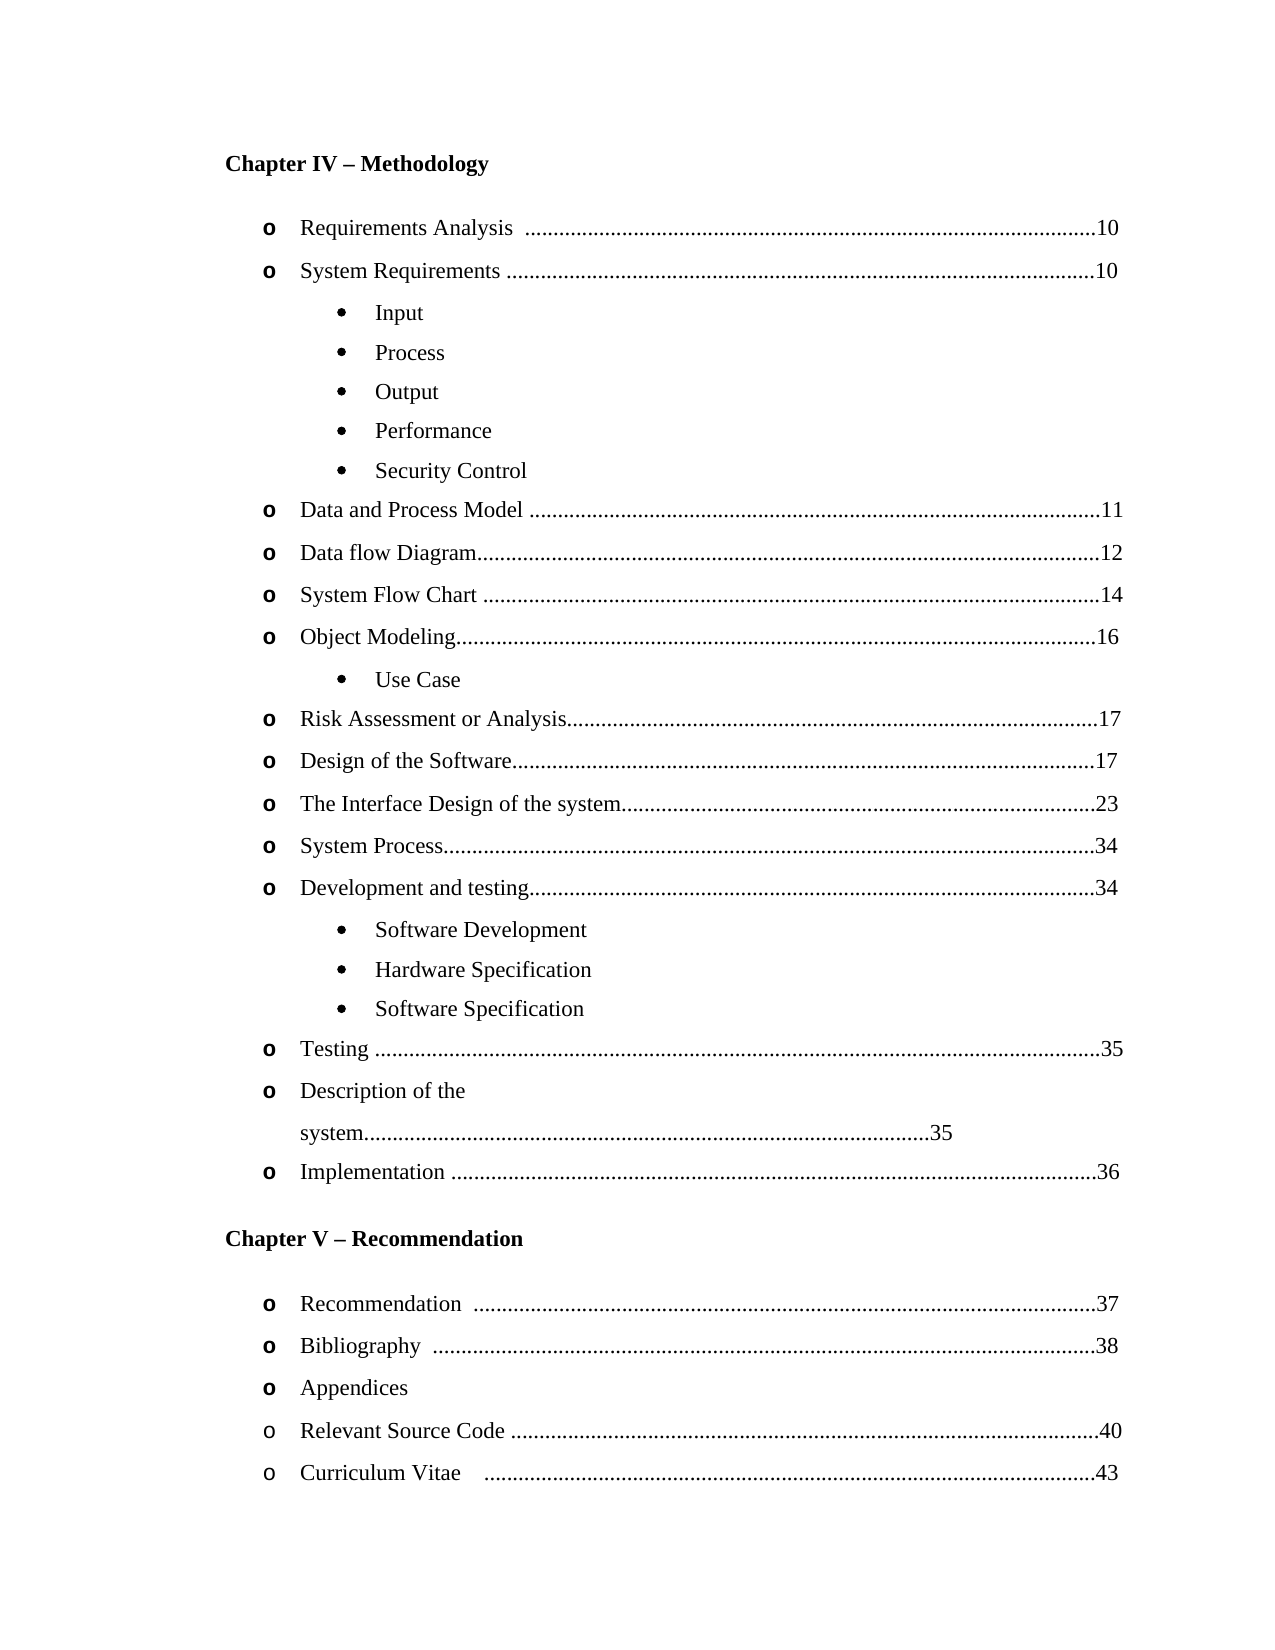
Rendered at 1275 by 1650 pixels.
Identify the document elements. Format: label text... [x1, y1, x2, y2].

list Process [337, 338, 1125, 365]
list Implementation .................................................................................................................36 [262, 1158, 1125, 1186]
list Data flow Diagram.............................................................................................................12 [262, 539, 1125, 567]
list Recommendation .............................................................................................................37 [262, 1290, 1125, 1318]
list Risk Assessment or Analysis.............................................................................................17 [262, 705, 1125, 733]
list Relevant Source Code .......................................................................................................40 [262, 1417, 1125, 1445]
list Hardware Specification [337, 956, 1125, 982]
list Design of the Software......................................................................................................17 [262, 747, 1125, 776]
list Bibliography ....................................................................................................................38 [262, 1332, 1125, 1360]
list Development and testing...................................................................................................34 [262, 874, 1125, 902]
list Output [337, 378, 1125, 404]
list Curriculum Vitae ...........................................................................................................43 [262, 1459, 1125, 1487]
list Appendices [262, 1374, 1125, 1403]
list Software Development [337, 917, 1125, 943]
list Requirements Analysis ....................................................................................................10 [262, 214, 1125, 243]
list Software Specification [337, 996, 1125, 1022]
list System Flow Chart ............................................................................................................14 [262, 581, 1125, 609]
list Data and Process Model ....................................................................................................11 [262, 496, 1125, 525]
text Chapter V – Recommendation [225, 1225, 1125, 1252]
text Chapter IV – Methodology [225, 150, 1125, 176]
list Security Control [337, 457, 1125, 483]
list Use Case [337, 666, 1125, 692]
list Description of the system...................................................................................................35 [262, 1077, 1125, 1145]
list System Process..................................................................................................................34 [262, 832, 1125, 860]
list The Interface Design of the system...................................................................................23 [262, 790, 1125, 818]
list Testing ...............................................................................................................................35 [262, 1035, 1125, 1063]
list Input [337, 299, 1125, 325]
list Object Modeling................................................................................................................16 [262, 623, 1125, 652]
list Performance [337, 417, 1125, 444]
list System Requirements .......................................................................................................10 [262, 257, 1125, 285]
